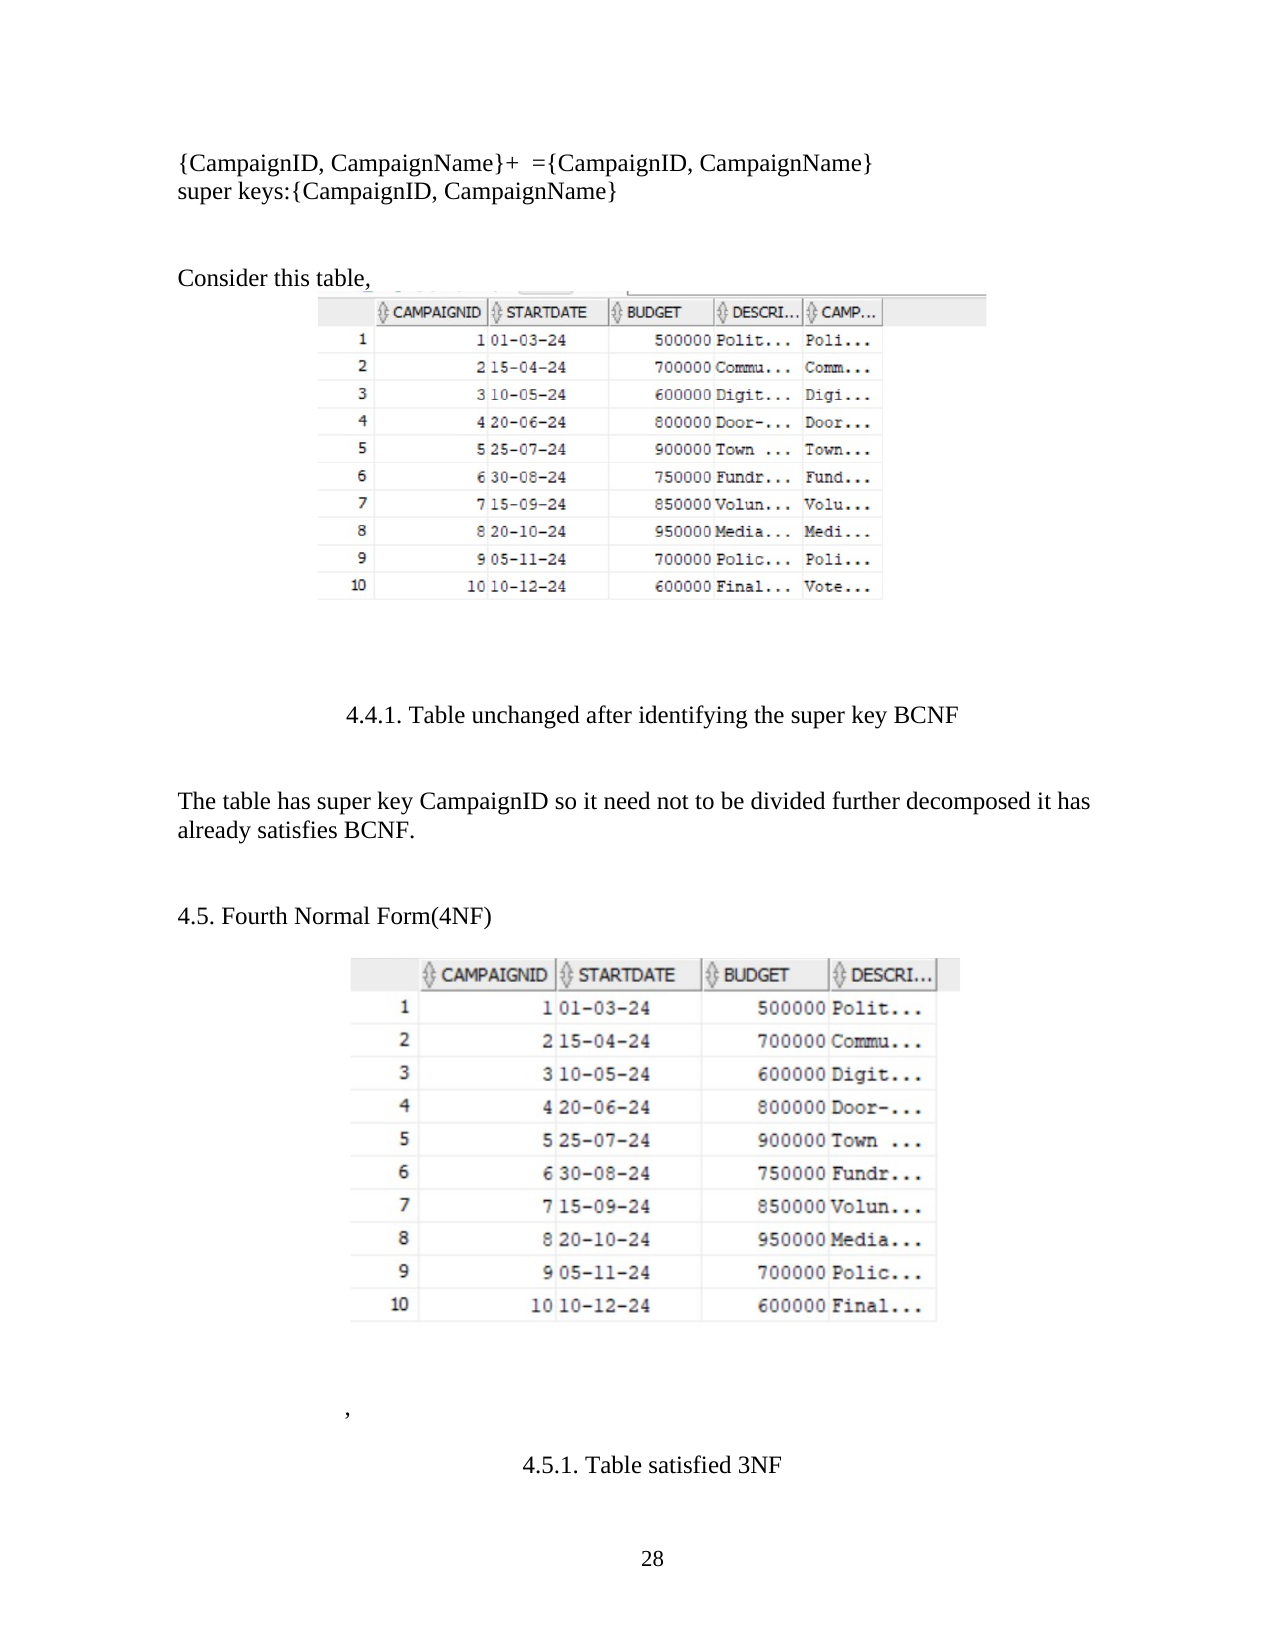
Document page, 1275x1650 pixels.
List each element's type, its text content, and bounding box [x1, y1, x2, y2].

text super keys:{CampaignID, CampaignName} [177, 176, 1127, 205]
picture [350, 958, 961, 1416]
text Consider this table, [177, 263, 1127, 291]
picture [317, 291, 987, 672]
text The table has super key CampaignID so it need not to be divided further decomposed it has already satisfies BCNF. [177, 786, 1127, 844]
text 4.5. Fourth Normal Form(4NF) [177, 901, 1127, 930]
text 4.4.1. Table unchanged after identifying the super key BCNF [177, 700, 1127, 729]
text 4.5.1. Table satisfied 3NF [177, 1450, 1127, 1479]
text {CampaignID, CampaignName}+ ={CampaignID, CampaignName} [177, 148, 1127, 176]
